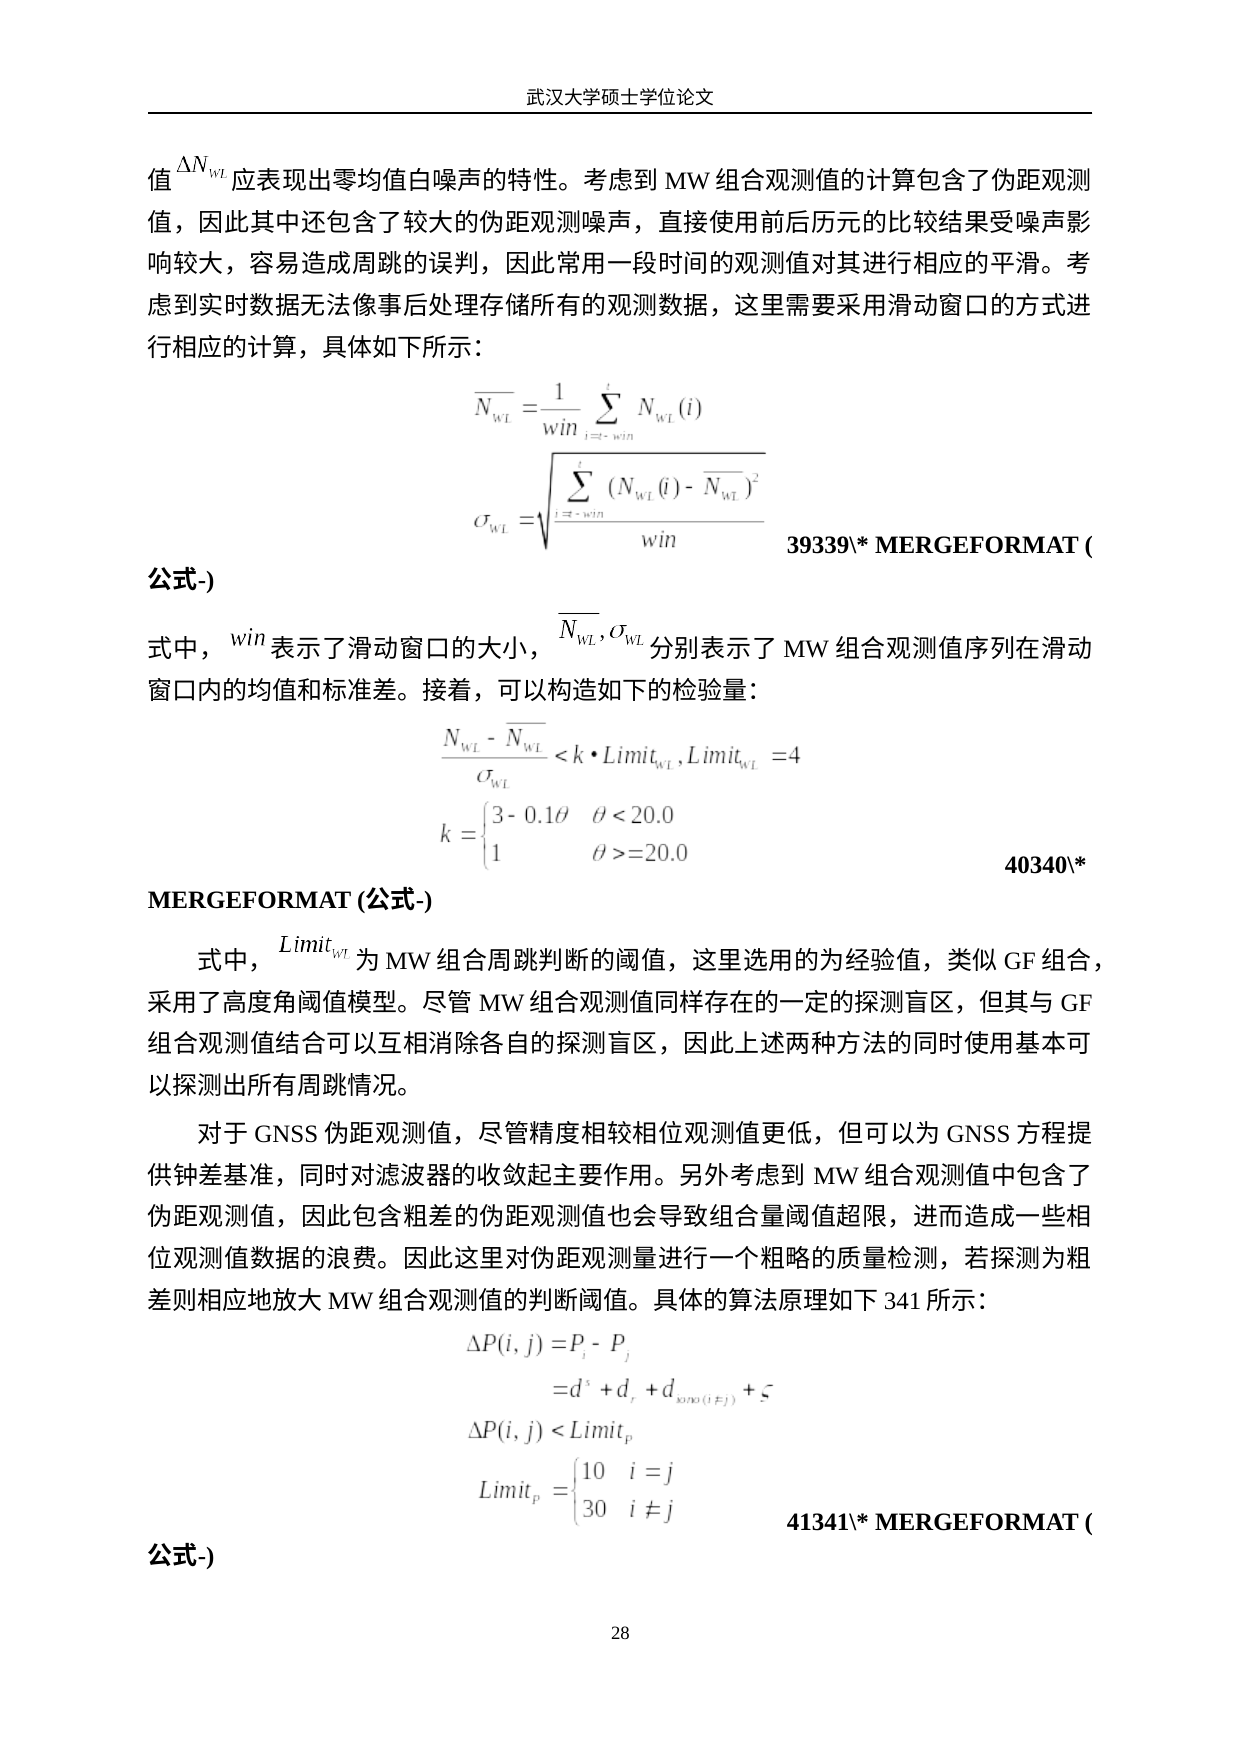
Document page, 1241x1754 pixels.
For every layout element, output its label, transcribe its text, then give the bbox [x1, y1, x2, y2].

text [148, 148, 1092, 363]
text 式中，为MW组合周跳判断的阈值，这里选用的为经验值，类似GF组合，采用了高度角阈值模型。尽管MW组合观测值同样存在的一定的探测盲区，但其与GF组合观测值结合可以互相消除各自的探测盲区，因此上述两种方法的同时使用基本可以探测出所有周跳情况。 [148, 928, 1092, 1102]
text 对于GNSS伪距观测值，尽管精度相较相位观测值更低，但可以为GNSS方程提供钟差基准，同时对滤波器的收敛起主要作用。另外考虑到MW组合观测值中包含了伪距观测值，因此包含粗差的伪距观测值也会导致组合量阈值超限，进而造成一些相位观测值数据的浪费。因此这里对伪距观测量进行一个粗略的质量检测，若探测为粗差则相应地放大MW组合观测值的判断阈值。具体的算法原理如下所示： [148, 1108, 1092, 1316]
text 式中，表示了滑动窗口的大小，分别表示了MW组合观测值序列在滑动窗口内的均值和标准差。接着，可以构造如下的检验量： [148, 608, 1092, 706]
